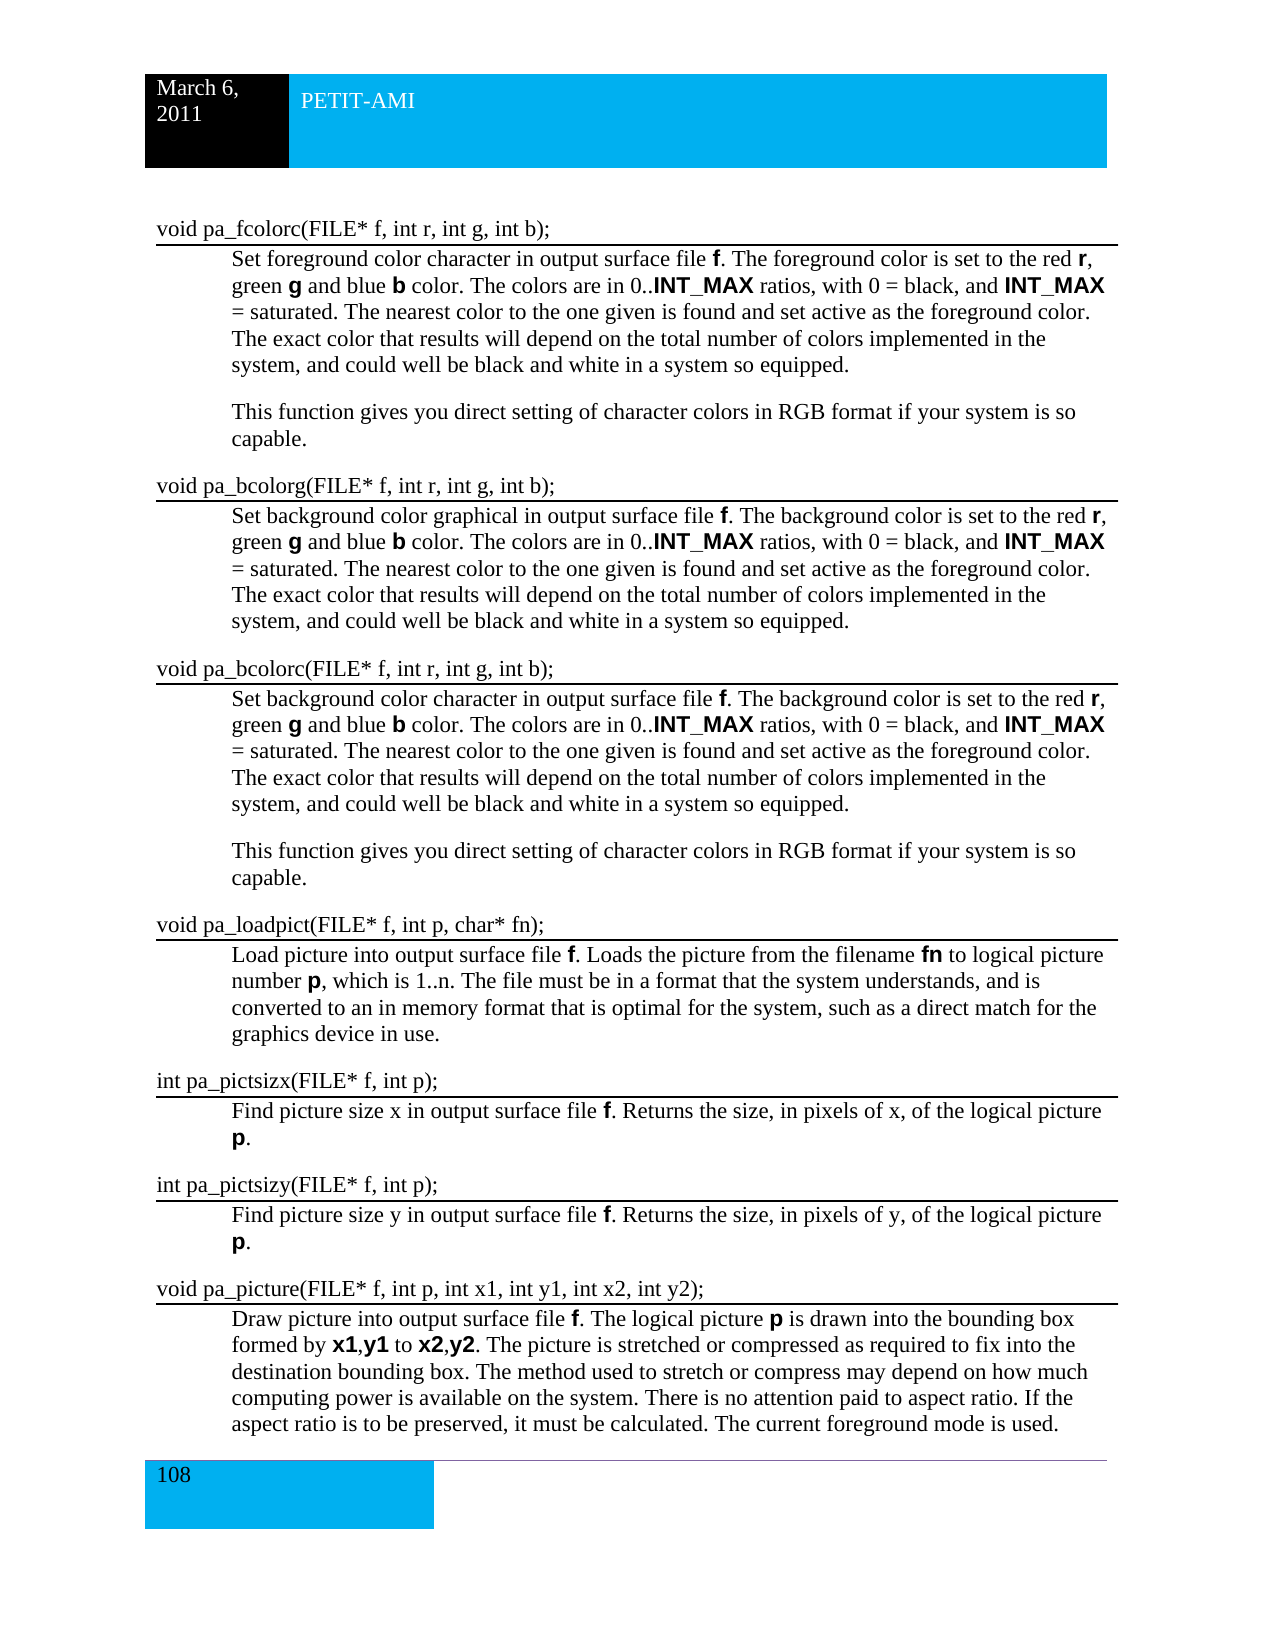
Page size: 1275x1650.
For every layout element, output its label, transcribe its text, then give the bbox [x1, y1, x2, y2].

text int pa_pictsizx(FILE* f, int p); [156, 1067, 1118, 1096]
text void pa_bcolorc(FILE* f, int r, int g, int b); [156, 654, 1118, 683]
text Draw picture into output surface file f. The logical picture p is drawn into the bounding box formed by x1,y1 to x2,y2. The picture is stretched or compressed as required to fix into the destination bounding box. The method used to stretch or compress may depend on how much computing power is available on the system. There is no attention paid to aspect ratio. If the aspect ratio is to be preserved, it must be calculated. The current foreground mode is used. [231, 1305, 1118, 1437]
text Load picture into output surface file f. Loads the picture from the filename fn to logical picture number p, which is 1..n. The file must be in a format that the system understands, and is converted to an in memory format that is optimal for the system, such as a direct match for the graphics device in use. [231, 941, 1118, 1047]
text Set foreground color character in output surface file f. The foreground color is set to the red r, green g and blue b color. The colors are in 0..INT_MAX ratios, with 0 = black, and INT_MAX = saturated. The nearest color to the one given is found and set active as the foreground color. The exact color that results will depend on the total number of colors implemented in the system, and could well be black and white in a system so equipped. [231, 246, 1118, 377]
text void pa_fcolorc(FILE* f, int r, int g, int b); [156, 215, 1118, 244]
text This function gives you direct setting of character colors in RGB format if your system is so capable. [231, 398, 1118, 451]
text Set background color character in output surface file f. The background color is set to the red r, green g and blue b color. The colors are in 0..INT_MAX ratios, with 0 = black, and INT_MAX = saturated. The nearest color to the one given is found and set active as the foreground color. The exact color that results will depend on the total number of colors implemented in the system, and could well be black and white in a system so equipped. [231, 685, 1118, 817]
text This function gives you direct setting of character colors in RGB format if your system is so capable. [231, 837, 1118, 890]
text Find picture size x in output surface file f. Returns the size, in pixels of x, of the logical picture p. [231, 1098, 1118, 1150]
text Find picture size y in output surface file f. Returns the size, in pixels of y, of the logical picture p. [231, 1202, 1118, 1254]
text int pa_pictsizy(FILE* f, int p); [156, 1171, 1118, 1200]
text Set background color graphical in output surface file f. The background color is set to the red r, green g and blue b color. The colors are in 0..INT_MAX ratios, with 0 = black, and INT_MAX = saturated. The nearest color to the one given is found and set active as the foreground color. The exact color that results will depend on the total number of colors implemented in the system, and could well be black and white in a system so equipped. [231, 502, 1118, 634]
text void pa_picture(FILE* f, int p, int x1, int y1, int x2, int y2); [156, 1275, 1118, 1303]
text void pa_loadpict(FILE* f, int p, char* fn); [156, 911, 1118, 939]
text void pa_bcolorg(FILE* f, int r, int g, int b); [156, 472, 1118, 500]
